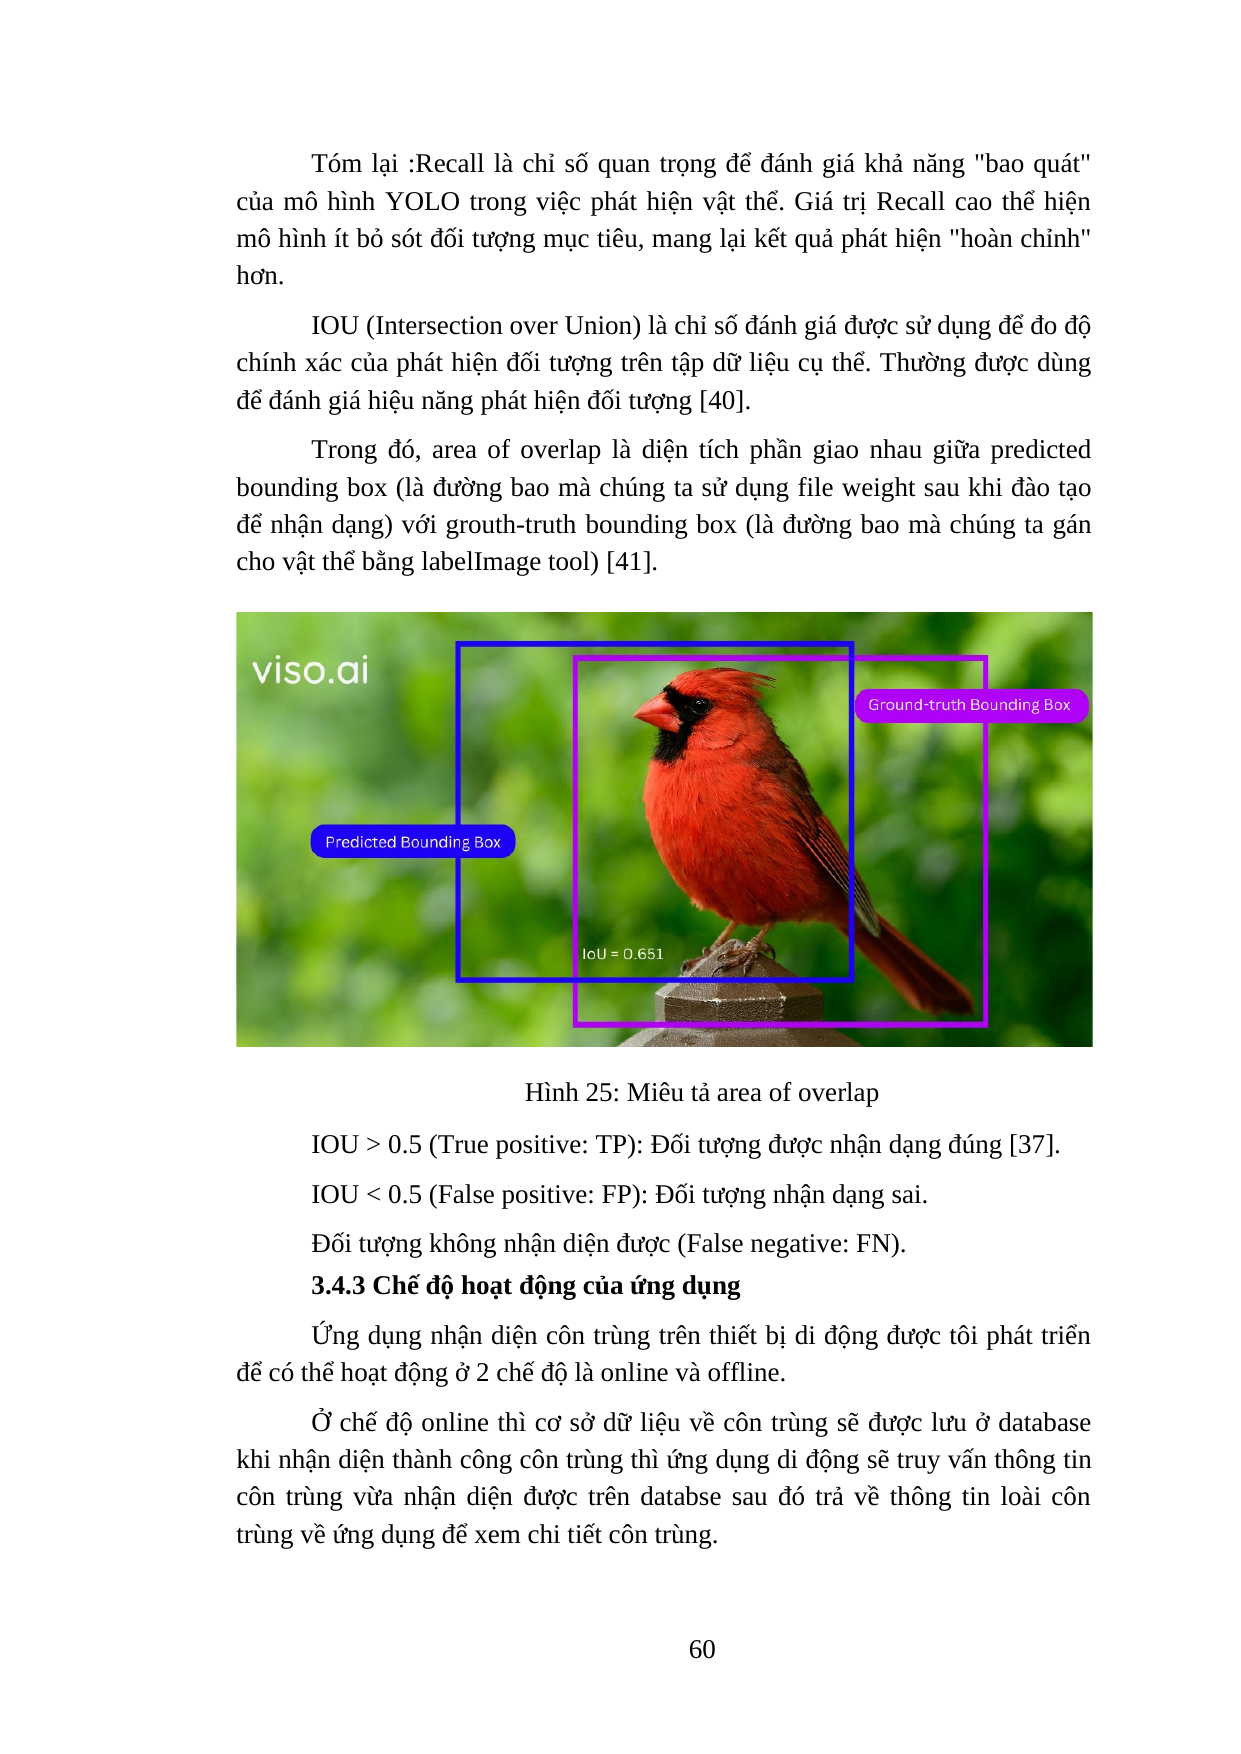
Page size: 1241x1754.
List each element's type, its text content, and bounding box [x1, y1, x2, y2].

text Tóm lại :Recall là chỉ số quan trọng để đánh giá khả năng "bao quát" của mô hình YOLO trong việc phát hiện vật thể. Giá trị Recall cao thể hiện mô hình ít bỏ sót đối tượng mục tiêu, mang lại kết quả phát hiện "hoàn chỉnh" hơn. [236, 148, 1093, 291]
text Trong đó, area of overlap là diện tích phần giao nhau giữa predicted bounding box (là đường bao mà chúng ta sử dụng file weight sau khi đào tạo để nhận dạng) với grouth-truth bounding box (là đường bao mà chúng ta gán cho vật thể bằng labelImage tool) [41]. [236, 434, 1093, 577]
text IOU < 0.5 (False positive: FP): Đối tượng nhận dạng sai. [236, 1178, 1093, 1209]
picture [236, 612, 1093, 1047]
subtitle 3.4.3 Chế độ hoạt động của ứng dụng [236, 1269, 1093, 1300]
text Ứng dụng nhận diện côn trùng trên thiết bị di động được tôi phát triển để có thể hoạt động ở 2 chế độ là online và offline. [236, 1319, 1093, 1387]
text Hình 25: Miêu tả area of overlap [236, 1076, 1093, 1107]
text Đối tượng không nhận diện được (False negative: FN). [236, 1228, 1093, 1259]
text IOU (Intersection over Union) là chỉ số đánh giá được sử dụng để đo độ chính xác của phát hiện đối tượng trên tập dữ liệu cụ thể. Thường được dùng để đánh giá hiệu năng phát hiện đối tượng [40]. [236, 309, 1093, 415]
text IOU > 0.5 (True positive: TP): Đối tượng được nhận dạng đúng [37]. [236, 1128, 1093, 1159]
text Ở chế độ online thì cơ sở dữ liệu về côn trùng sẽ được lưu ở database khi nhận diện thành công côn trùng thì ứng dụng di động sẽ truy vấn thông tin côn trùng vừa nhận diện được trên databse sau đó trả về thông tin loài côn trùng về ứng dụng để xem chi tiết côn trùng. [236, 1406, 1093, 1549]
